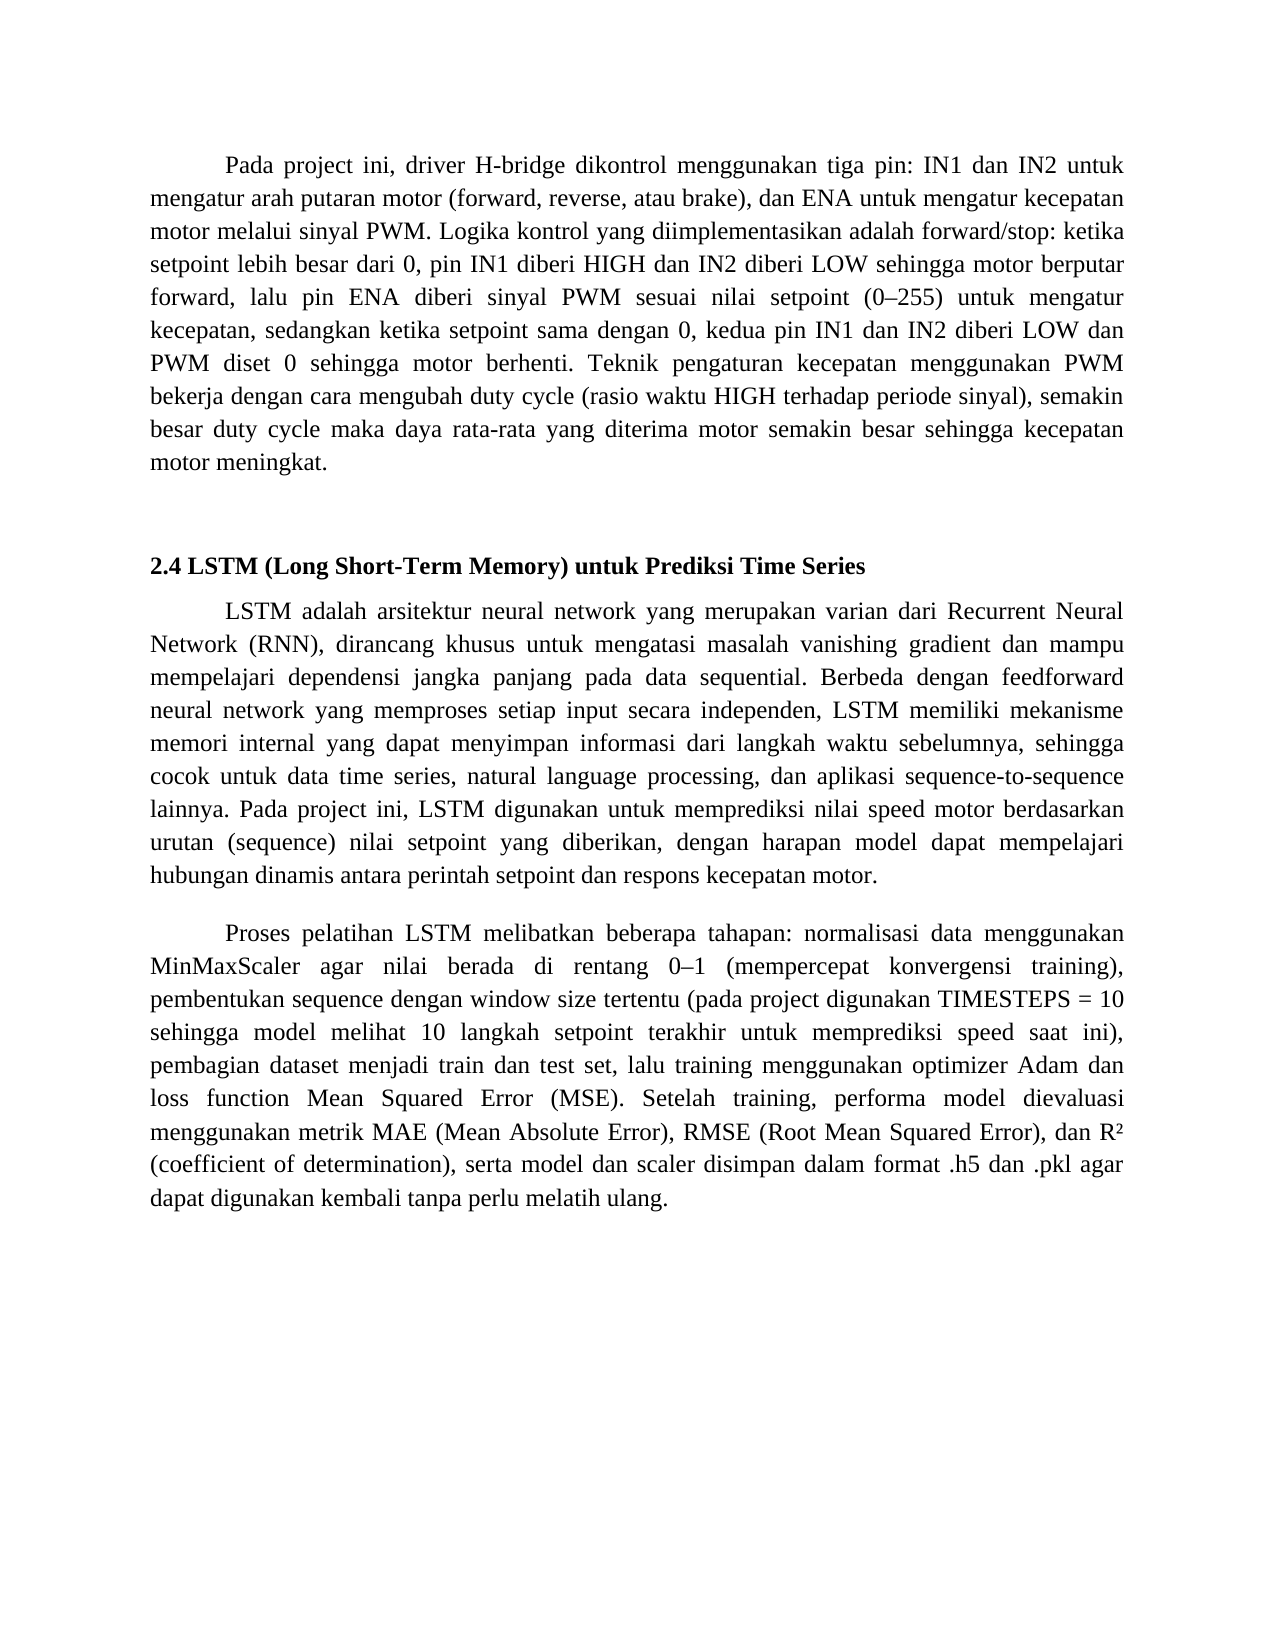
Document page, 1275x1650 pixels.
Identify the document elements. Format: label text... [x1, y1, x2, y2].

text Proses pelatihan LSTM melibatkan beberapa tahapan: normalisasi data menggunakan MinMaxScaler agar nilai berada di rentang 0–1 (mempercepat konvergensi training), pembentukan sequence dengan window size tertentu (pada project digunakan TIMESTEPS = 10 sehingga model melihat 10 langkah setpoint terakhir untuk memprediksi speed saat ini), pembagian dataset menjadi train dan test set, lalu training menggunakan optimizer Adam dan loss function Mean Squared Error (MSE). Setelah training, performa model dievaluasi menggunakan metrik MAE (Mean Absolute Error), RMSE (Root Mean Squared Error), dan R² (coefficient of determination), serta model dan scaler disimpan dalam format .h5 dan .pkl agar dapat digunakan kembali tanpa perlu melatih ulang. [150, 918, 1125, 1211]
text Pada project ini, driver H-bridge dikontrol menggunakan tiga pin: IN1 dan IN2 untuk mengatur arah putaran motor (forward, reverse, atau brake), dan ENA untuk mengatur kecepatan motor melalui sinyal PWM. Logika kontrol yang diimplementasikan adalah forward/stop: ketika setpoint lebih besar dari 0, pin IN1 diberi HIGH dan IN2 diberi LOW sehingga motor berputar forward, lalu pin ENA diberi sinyal PWM sesuai nilai setpoint (0–255) untuk mengatur kecepatan, sedangkan ketika setpoint sama dengan 0, kedua pin IN1 dan IN2 diberi LOW dan PWM diset 0 sehingga motor berhenti. Teknik pengaturan kecepatan menggunakan PWM bekerja dengan cara mengubah duty cycle (rasio waktu HIGH terhadap periode sinyal), semakin besar duty cycle maka daya rata-rata yang diterima motor semakin besar sehingga kecepatan motor meningkat.​ [150, 150, 1125, 476]
text LSTM adalah arsitektur neural network yang merupakan varian dari Recurrent Neural Network (RNN), dirancang khusus untuk mengatasi masalah vanishing gradient dan mampu mempelajari dependensi jangka panjang pada data sequential. Berbeda dengan feedforward neural network yang memproses setiap input secara independen, LSTM memiliki mekanisme memori internal yang dapat menyimpan informasi dari langkah waktu sebelumnya, sehingga cocok untuk data time series, natural language processing, dan aplikasi sequence-to-sequence lainnya. Pada project ini, LSTM digunakan untuk memprediksi nilai speed motor berdasarkan urutan (sequence) nilai setpoint yang diberikan, dengan harapan model dapat mempelajari hubungan dinamis antara perintah setpoint dan respons kecepatan motor.​ [150, 596, 1125, 889]
text 2.4 LSTM (Long Short-Term Memory) untuk Prediksi Time Series [150, 551, 1125, 579]
